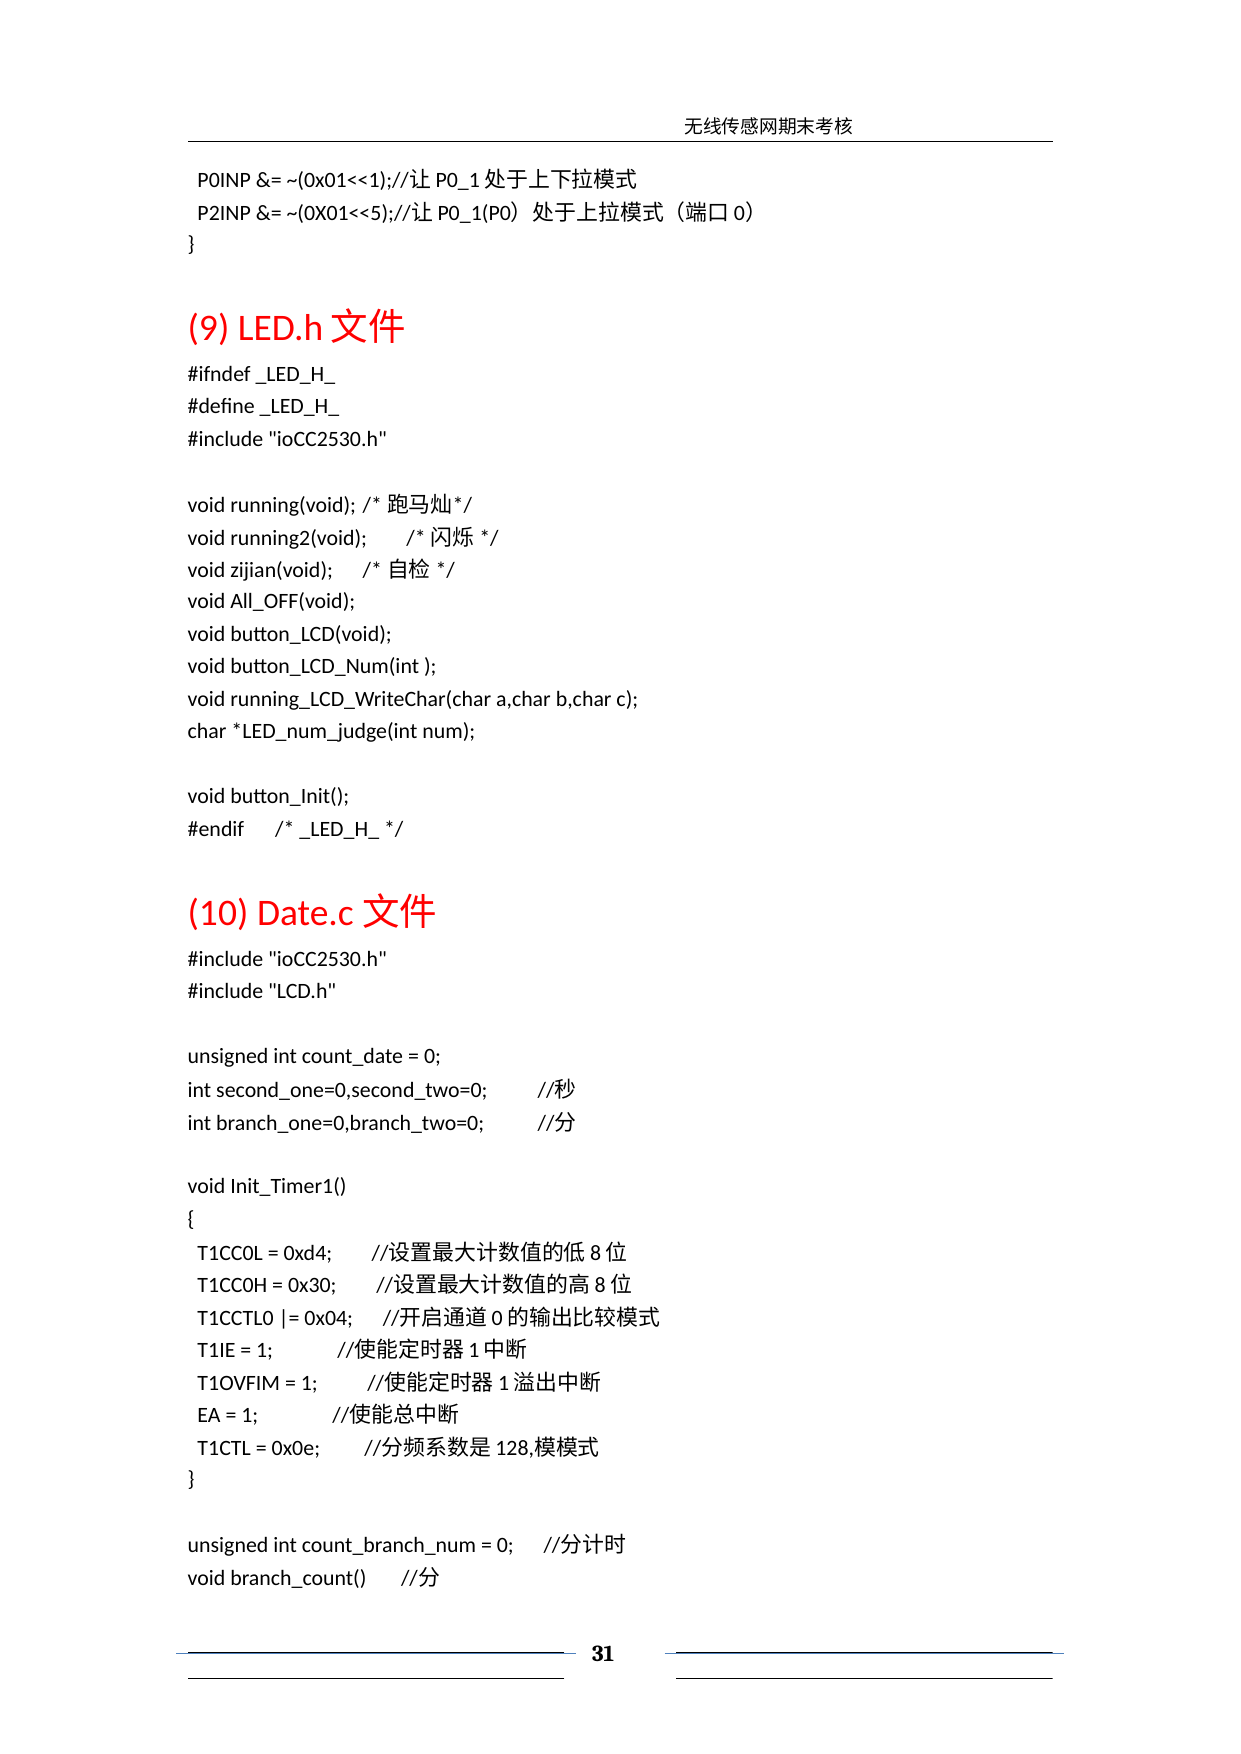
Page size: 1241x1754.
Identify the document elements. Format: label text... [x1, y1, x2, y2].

list T1CC0H = 0x30; //设置最大计数值的高8位 [187, 1267, 1053, 1299]
list #define _LED_H_ [187, 389, 1053, 422]
list int branch_one=0,branch_two=0; //分 [187, 1104, 1053, 1137]
list void button_LCD(void); [187, 617, 1053, 649]
list } [187, 227, 1053, 259]
list P2INP &= ~(0X01<<5);//让P0_1(P0）处于上拉模式（端口0） [187, 194, 1053, 227]
list void branch_count() //分 [187, 1559, 1053, 1592]
list unsigned int count_branch_num = 0; //分计时 [187, 1527, 1053, 1559]
list void running2(void); /* 闪烁 */ [187, 519, 1053, 552]
list void All_OFF(void); [187, 584, 1053, 617]
list void running_LCD_WriteChar(char a,char b,char c); [187, 682, 1053, 714]
list T1IE = 1; //使能定时器1中断 [187, 1332, 1053, 1364]
list } [187, 1462, 1053, 1494]
list void button_LCD_Num(int ); [187, 649, 1053, 682]
list T1CTL = 0x0e; //分频系数是128,模模式 [187, 1429, 1053, 1462]
list Date.c 文件 [187, 877, 1053, 942]
list T1CC0L = 0xd4; //设置最大计数值的低8位 [187, 1234, 1053, 1267]
list #endif /* _LED_H_ */ [187, 812, 1053, 844]
list void zijian(void); /* 自检 */ [187, 552, 1053, 584]
list #include "ioCC2530.h" [187, 422, 1053, 454]
list unsigned int count_date = 0; [187, 1039, 1053, 1072]
list LED.h文件 [187, 292, 1053, 357]
list #include "ioCC2530.h" [187, 942, 1053, 974]
list P0INP &= ~(0x01<<1);//让P0_1处于上下拉模式 [187, 162, 1053, 194]
list void button_Init(); [187, 779, 1053, 812]
list void running(void); /* 跑马灿*/ [187, 487, 1053, 519]
list void Init_Timer1() [187, 1169, 1053, 1202]
list #include "LCD.h" [187, 974, 1053, 1007]
list int second_one=0,second_two=0; //秒 [187, 1072, 1053, 1104]
list #ifndef _LED_H_ [187, 357, 1053, 389]
list char *LED_num_judge(int num); [187, 714, 1053, 747]
list EA = 1; //使能总中断 [187, 1397, 1053, 1429]
list T1CCTL0 |= 0x04; //开启通道0的输出比较模式 [187, 1299, 1053, 1332]
list { [187, 1202, 1053, 1234]
list T1OVFIM = 1; //使能定时器1溢出中断 [187, 1364, 1053, 1397]
